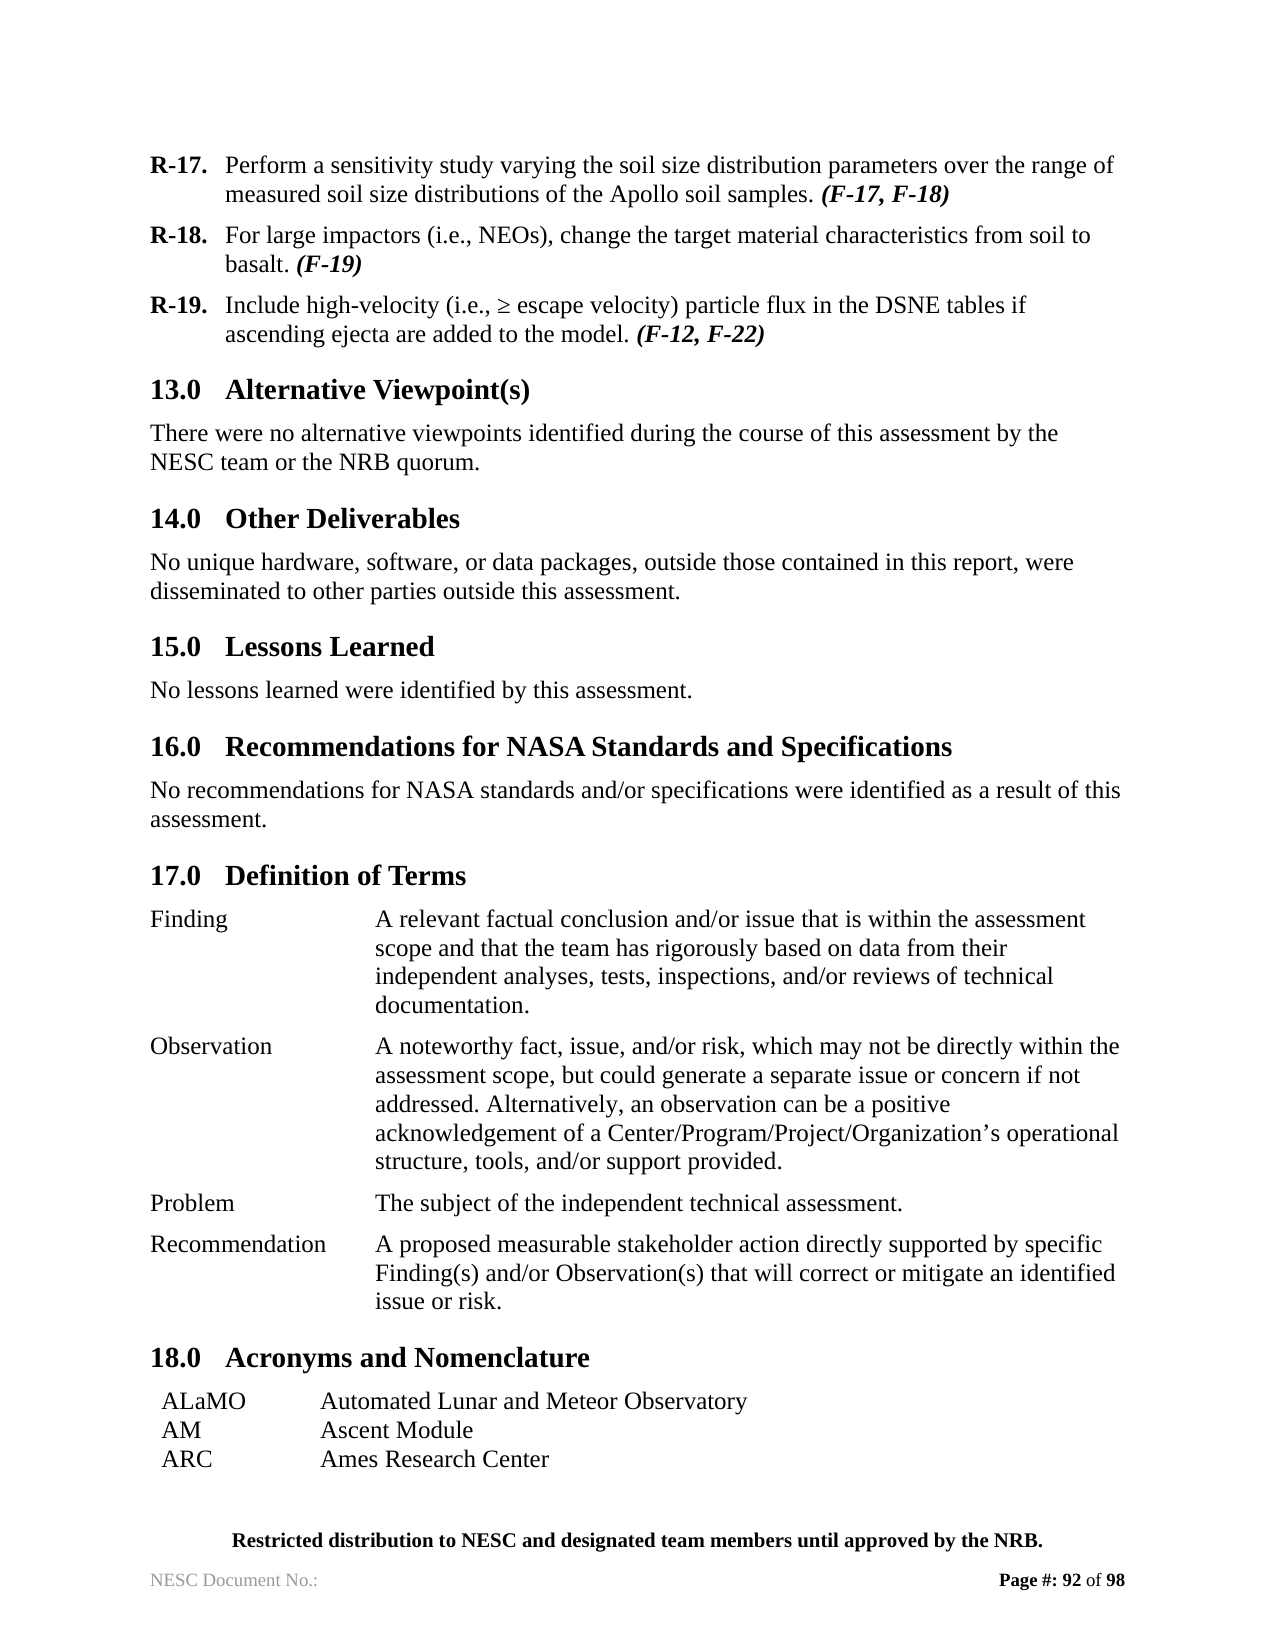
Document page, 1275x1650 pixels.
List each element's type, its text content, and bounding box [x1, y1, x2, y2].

subtitle 14.0 Other Deliverables [150, 501, 1125, 534]
text There were no alternative viewpoints identified during the course of this assessment by the NESC team or the NRB quorum. [150, 418, 1125, 476]
text No recommendations for NASA standards and/or specifications were identified as a result of this assessment. [150, 775, 1125, 833]
table_header Automated Lunar and Meteor Observatory [309, 1386, 1124, 1415]
subtitle 18.0 Acronyms and Nomenclature [150, 1340, 1125, 1374]
text Problem The subject of the independent technical assessment. [150, 1188, 1125, 1216]
text No unique hardware, software, or data packages, outside those contained in this report, were disseminated to other parties outside this assessment. [150, 547, 1125, 604]
text Observation A noteworthy fact, issue, and/or risk, which may not be directly within the assessment scope, but could generate a separate issue or concern if not addressed. Alternatively, an observation can be a positive acknowledgement of a Center/Program/Project/Organization’s operational structure, tools, and/or support provided. [150, 1031, 1125, 1175]
table_cell AM [150, 1415, 309, 1444]
text Finding A relevant factual conclusion and/or issue that is within the assessment scope and that the team has rigorously based on data from their independent analyses, tests, inspections, and/or reviews of technical documentation. [150, 904, 1125, 1019]
text For large impactors (i.e., NEOs), change the target material characteristics from soil to basalt. (F-19) [150, 220, 1125, 277]
subtitle 13.0 Alternative Viewpoint(s) [150, 372, 1125, 406]
text Perform a sensitivity study varying the soil size distribution parameters over the range of measured soil size distributions of the Apollo soil samples. (F-17, F-18) [150, 150, 1125, 207]
table_header ALaMO [150, 1386, 309, 1415]
table_cell Ames Research Center [309, 1444, 1124, 1472]
table_cell ARC [150, 1444, 309, 1472]
text Include high-velocity (i.e., ≥ escape velocity) particle flux in the DSNE tables if ascending ejecta are added to the model. (F-12, F-22) [150, 290, 1125, 347]
subtitle 15.0 Lessons Learned [150, 629, 1125, 663]
text Recommendation A proposed measurable stakeholder action directly supported by specific Finding(s) and/or Observation(s) that will correct or mitigate an identified issue or risk. [150, 1229, 1125, 1315]
subtitle 16.0 Recommendations for NASA Standards and Specifications [150, 729, 1125, 763]
text No lessons learned were identified by this assessment. [150, 676, 1125, 704]
table_cell Ascent Module [309, 1415, 1124, 1444]
subtitle 17.0 Definition of Terms [150, 858, 1125, 891]
